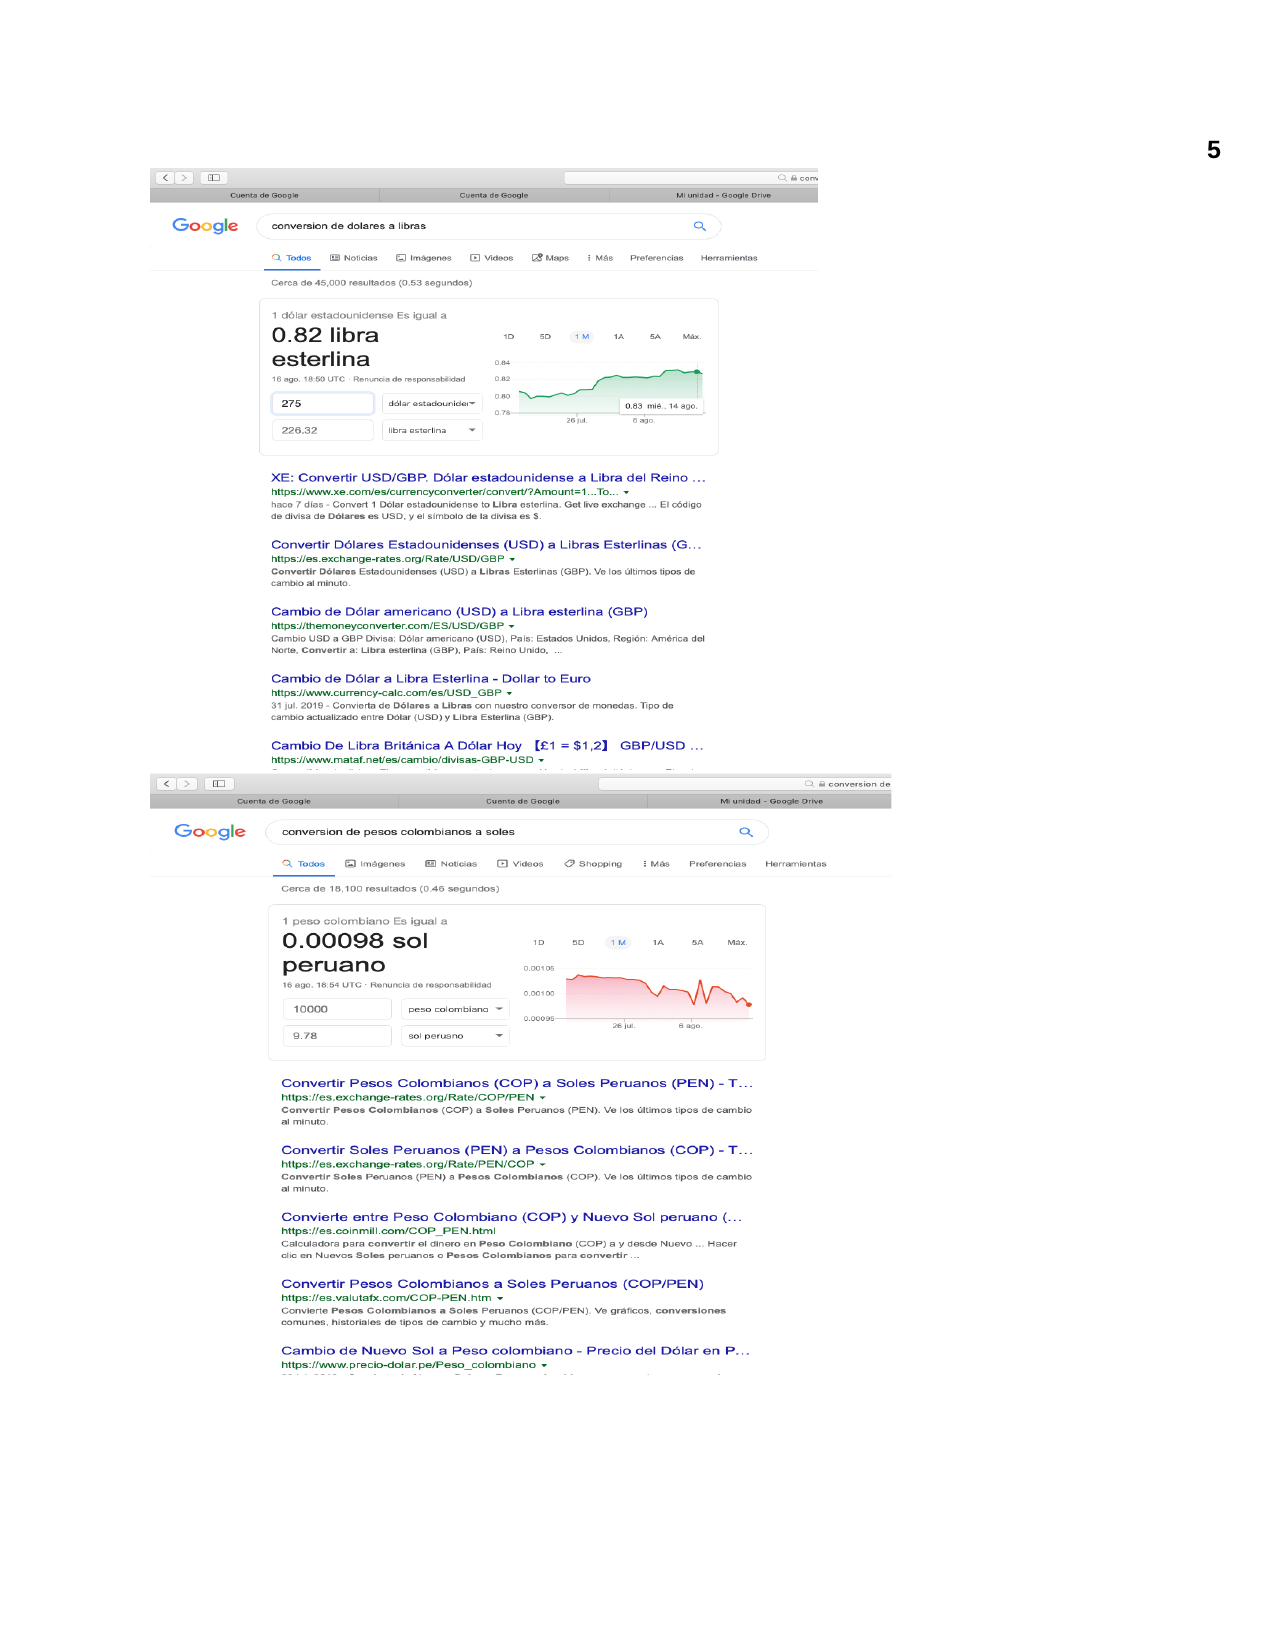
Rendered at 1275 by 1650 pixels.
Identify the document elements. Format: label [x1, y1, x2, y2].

picture [150, 773, 892, 1375]
picture [150, 168, 818, 770]
